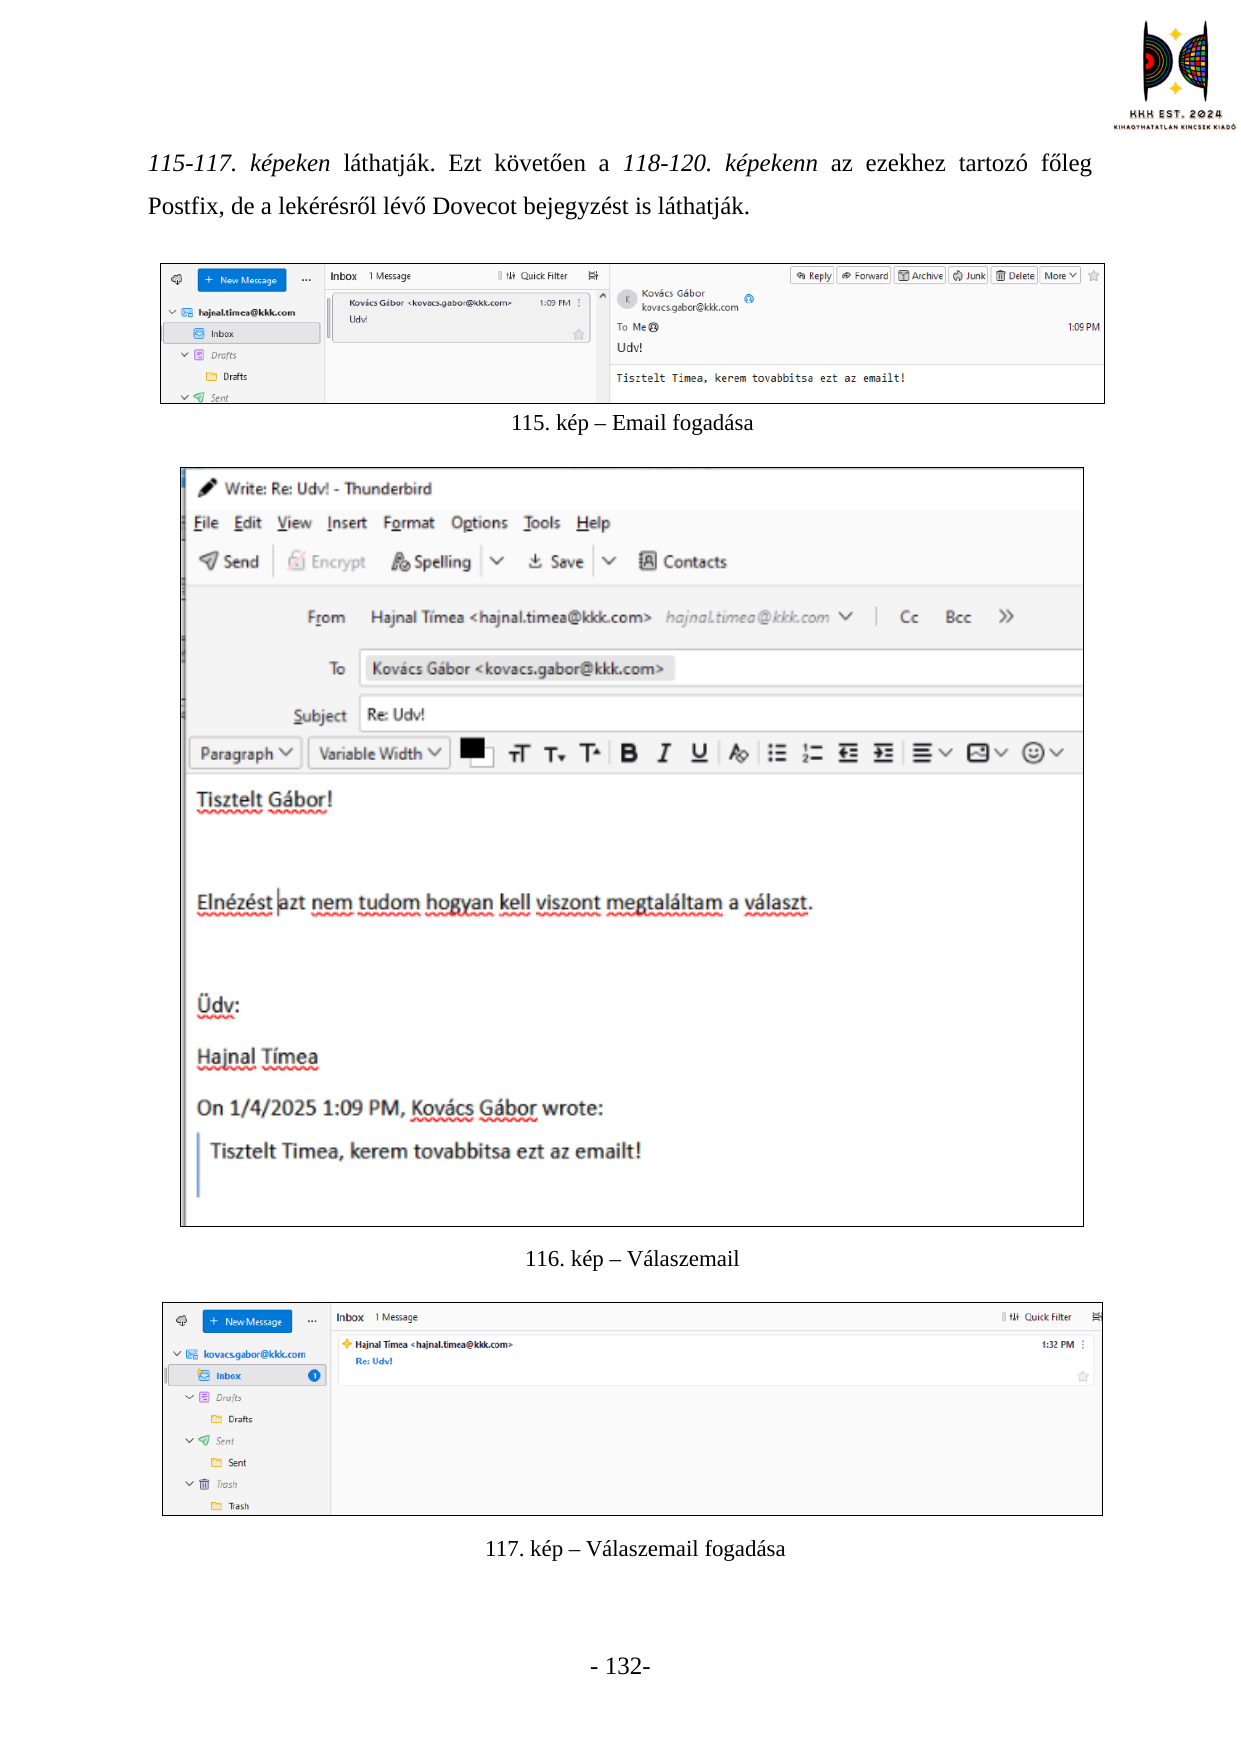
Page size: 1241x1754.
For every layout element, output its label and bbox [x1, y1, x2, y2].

text [148, 148, 1093, 219]
picture [1105, 9, 1241, 135]
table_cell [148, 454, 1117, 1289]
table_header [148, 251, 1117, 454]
picture [163, 1303, 1102, 1515]
picture [161, 264, 1104, 403]
picture [181, 468, 1083, 1226]
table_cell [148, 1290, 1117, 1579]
